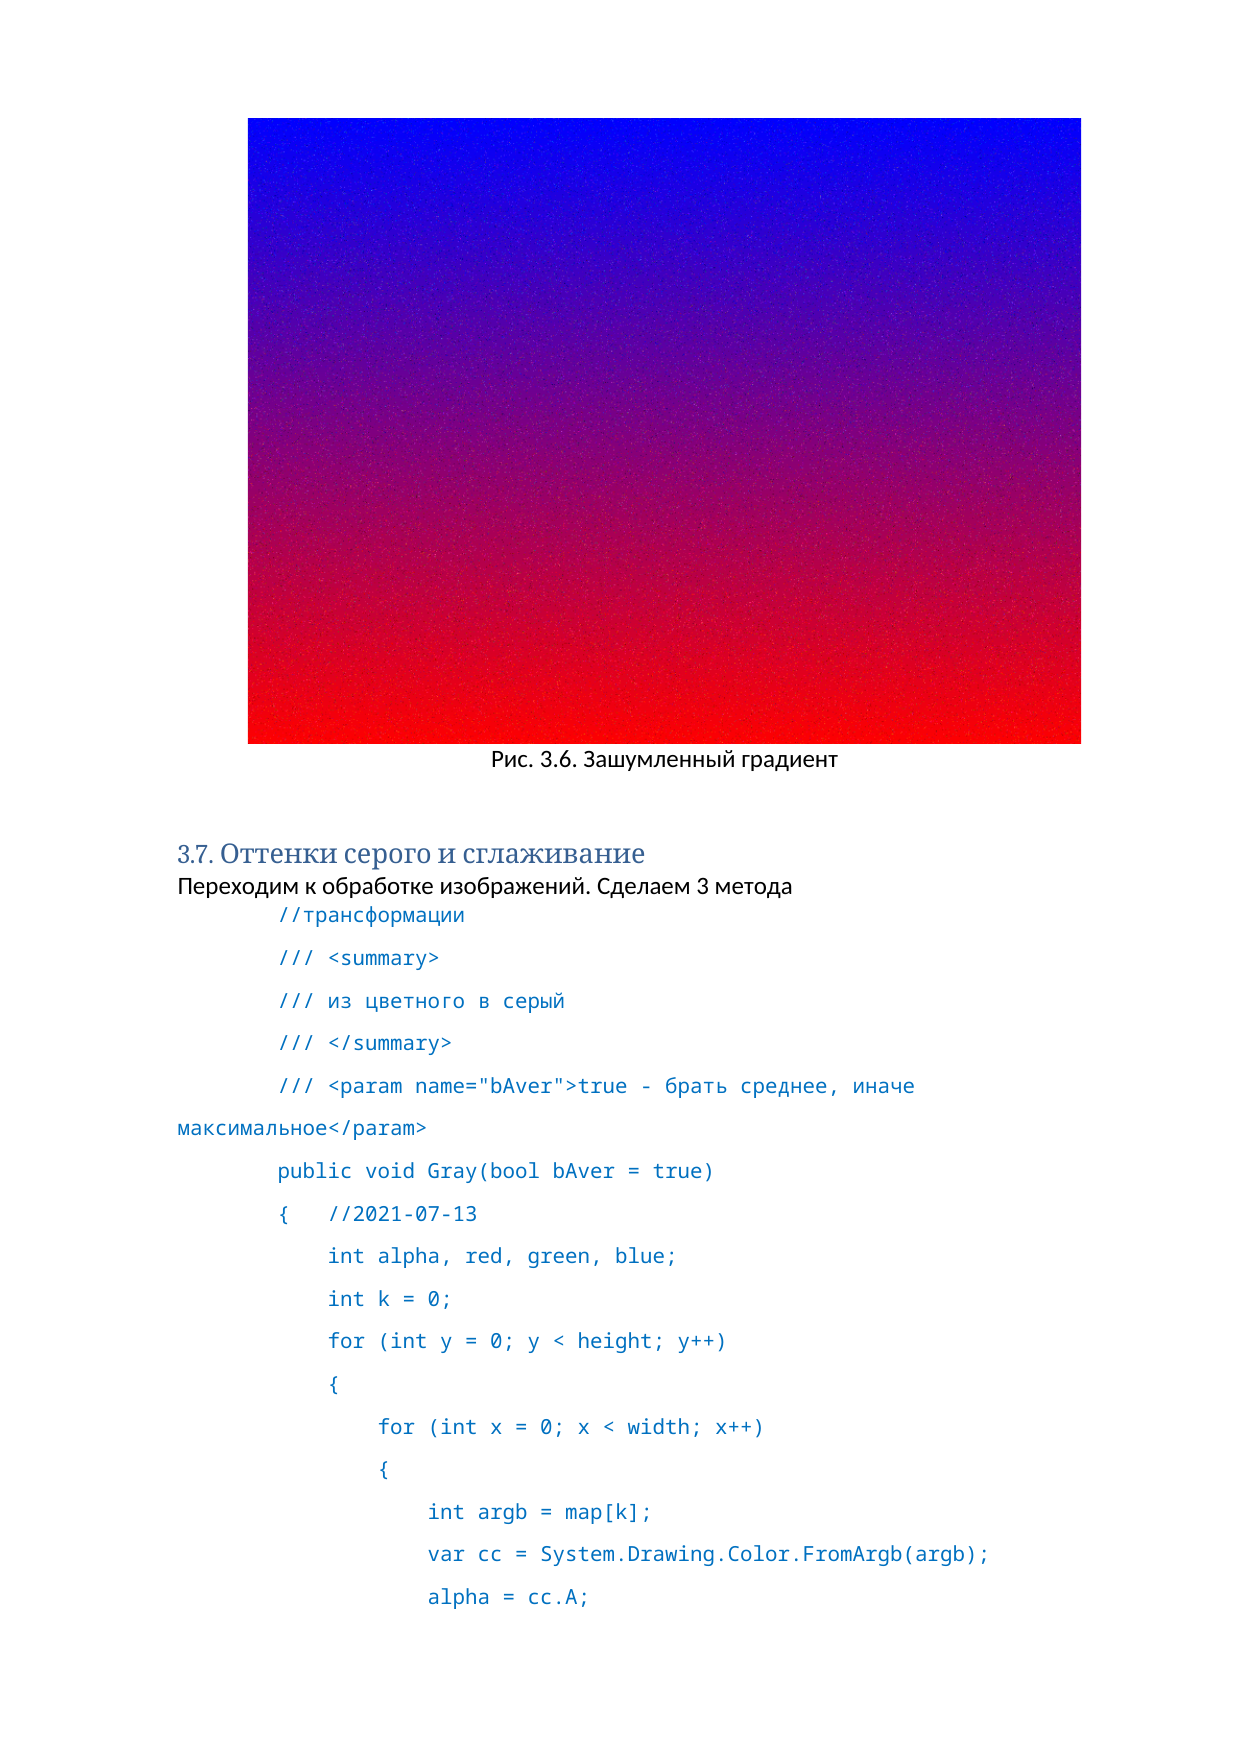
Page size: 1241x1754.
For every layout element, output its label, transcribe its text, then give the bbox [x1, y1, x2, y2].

text for (int y = 0; y < height; y++) [177, 1327, 1152, 1355]
text //трансформации [177, 901, 1152, 929]
text Рис. 3.6. Зашумленный градиент [177, 743, 1152, 774]
text alpha = cc.A; [177, 1582, 1152, 1611]
text /// <param name="bAver">true - брать среднее, иначе максимальное</param> [177, 1071, 1152, 1142]
text var cc = System.Drawing.Color.FromArgb(argb); [177, 1539, 1152, 1568]
text { [177, 1454, 1152, 1483]
picture [247, 118, 1082, 744]
text { [177, 1369, 1152, 1398]
text Переходим к обработке изображений. Сделаем 3 метода [177, 870, 1152, 901]
text /// </summary> [177, 1028, 1152, 1057]
text /// из цветного в серый [177, 986, 1152, 1014]
text { //2021-07-13 [177, 1199, 1152, 1227]
text for (int x = 0; x < width; x++) [177, 1412, 1152, 1440]
text int alpha, red, green, blue; [177, 1241, 1152, 1270]
text public void Gray(bool bAver = true) [177, 1156, 1152, 1184]
subtitle 3.7. Оттенки серого и сглаживание [177, 839, 1152, 870]
text int k = 0; [177, 1284, 1152, 1312]
text int argb = map[k]; [177, 1497, 1152, 1525]
text /// <summary> [177, 943, 1152, 972]
